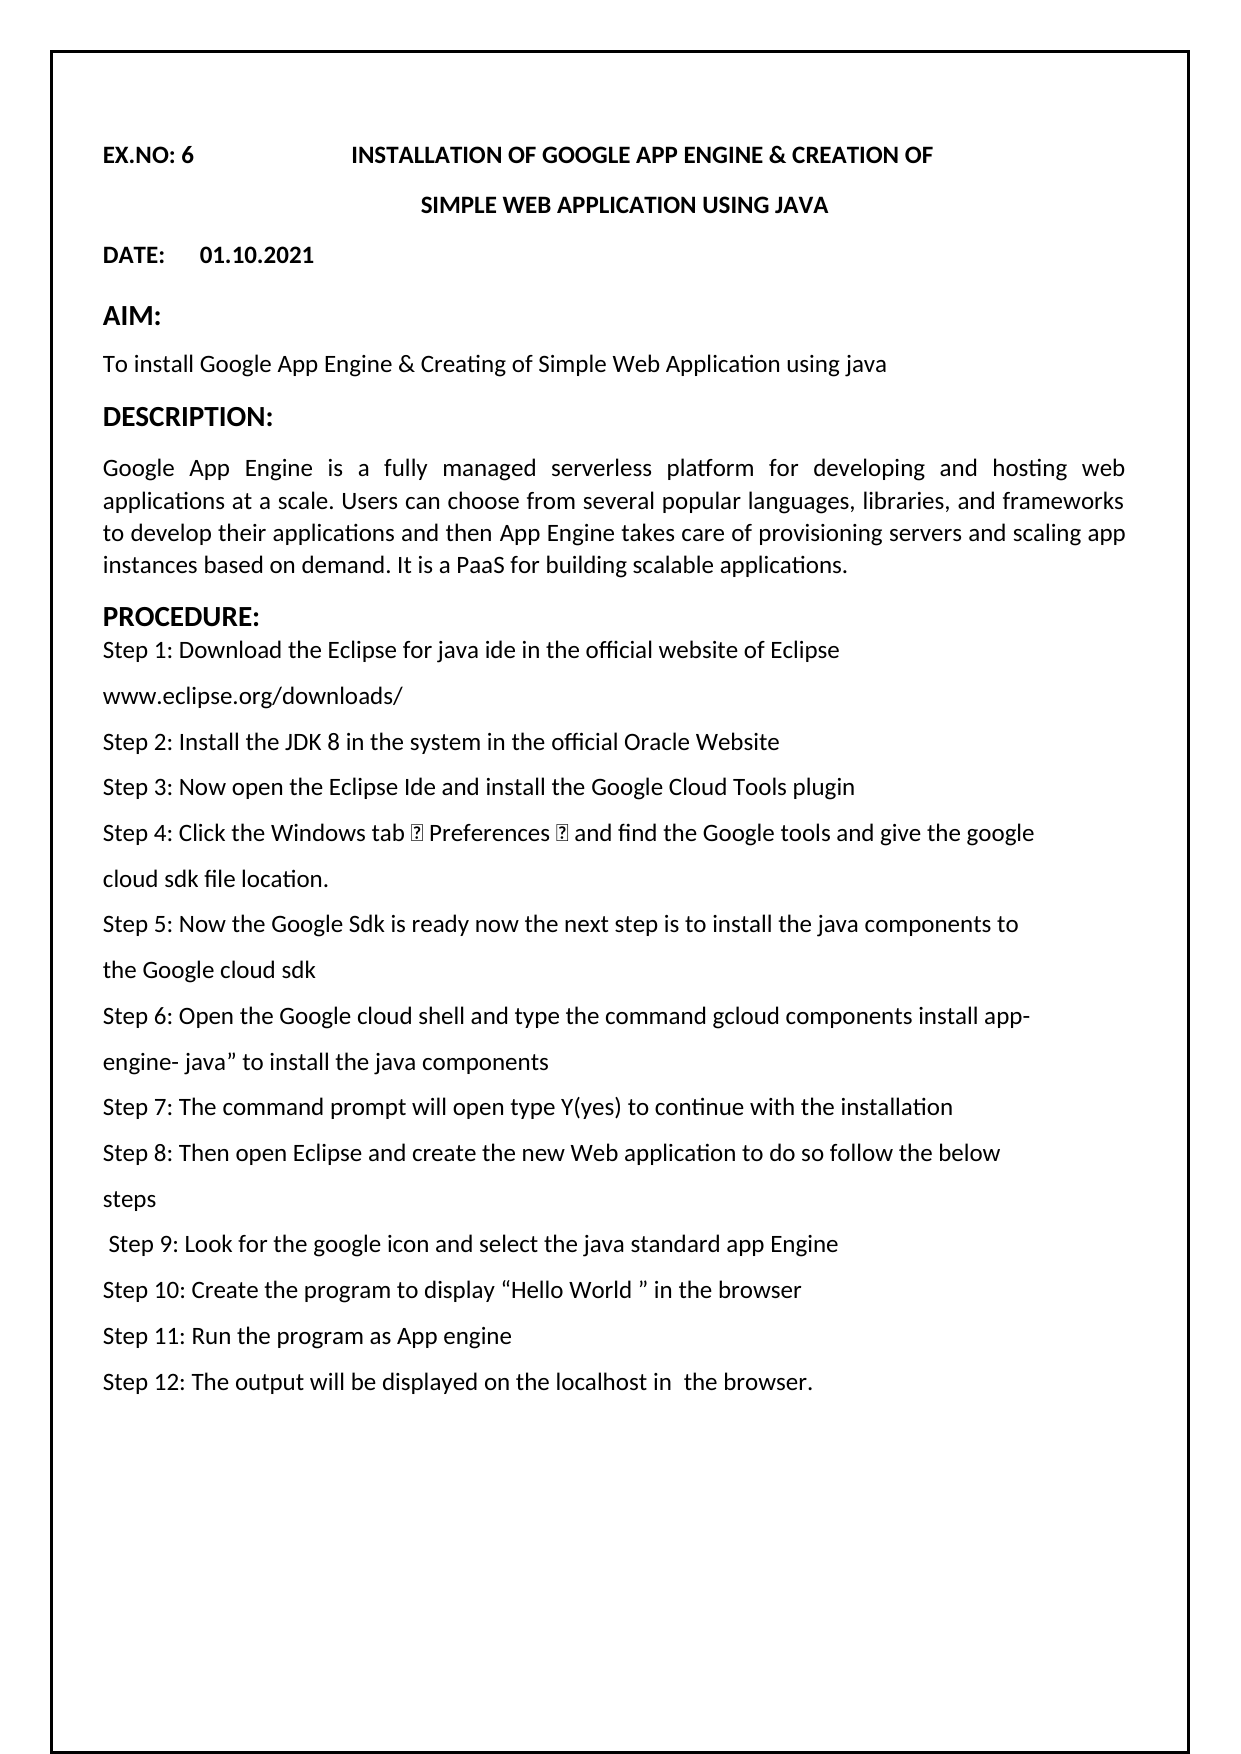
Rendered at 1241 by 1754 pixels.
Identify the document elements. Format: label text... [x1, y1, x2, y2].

text Step 5: Now the Google Sdk is ready now the next step is to install the java components to the Google cloud sdk [103, 908, 1033, 985]
text Step 10: Create the program to display “Hello World ” in the browser [103, 1274, 1127, 1305]
text Step 1: Download the Eclipse for java ide in the official website of Eclipse www.eclipse.org/downloads/ [103, 634, 1127, 710]
text Step 3: Now open the Eclipse Ide and install the Google Cloud Tools plugin [103, 771, 1137, 802]
text To install Google App Engine & Creating of Simple Web Application using java [103, 348, 1137, 379]
subtitle AIM: [103, 297, 1137, 333]
text Step 9: Look for the google icon and select the java standard app Engine [103, 1229, 1033, 1259]
text SIMPLE WEB APPLICATION USING JAVA [103, 189, 1137, 220]
text Step 4: Click the Windows tab  Preferences  and find the Google tools and give the google cloud sdk file location. [103, 817, 1042, 893]
text Step 7: The command prompt will open type Y(yes) to continue with the installation [103, 1091, 1137, 1122]
text DATE: 01.10.2021 [103, 239, 1137, 269]
text Step 8: Then open Eclipse and create the new Web application to do so follow the below steps [103, 1137, 1033, 1213]
subtitle DESCRIPTION: [103, 398, 1137, 433]
text Step 6: Open the Google cloud shell and type the command gcloud components install app-engine- java” to install the java components [103, 1000, 1097, 1076]
subtitle PROCEDURE: [103, 598, 1137, 634]
text EX.NO: 6 INSTALLATION OF GOOGLE APP ENGINE & CREATION OF [103, 139, 1137, 170]
text Google App Engine is a fully managed serverless platform for developing and hosting web applications at a scale. Users can choose from several popular languages, libraries, and frameworks to develop their applications and then App Engine takes care of provisioning servers and scaling app instances based on demand. It is a PaaS for building scalable applications. [103, 453, 1127, 580]
text Step 2: Install the JDK 8 in the system in the official Oracle Website [103, 726, 1137, 756]
text Step 11: Run the program as App engine [103, 1320, 1127, 1351]
text Step 12: The output will be displayed on the localhost in the browser. [103, 1366, 1137, 1396]
